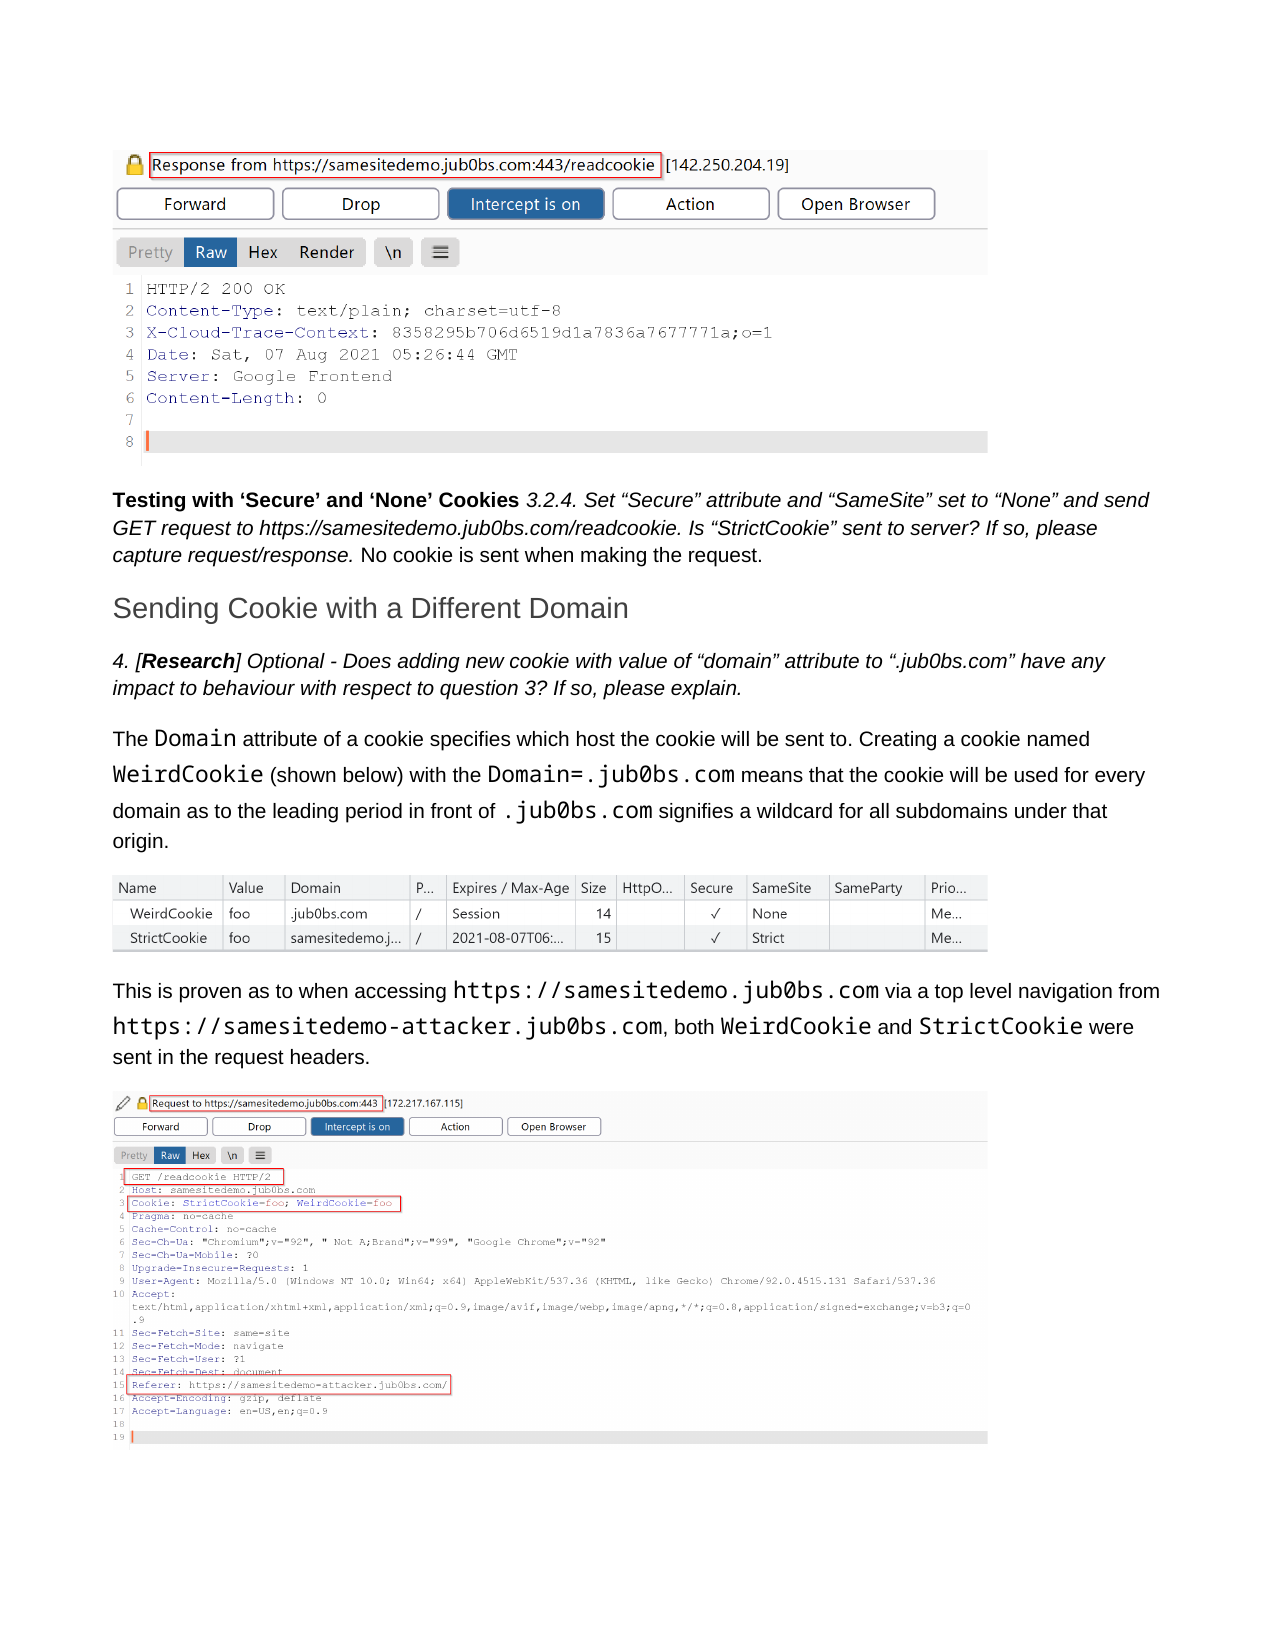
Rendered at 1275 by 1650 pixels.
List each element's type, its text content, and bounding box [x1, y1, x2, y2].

picture [112, 150, 988, 466]
text The Domain attribute of a cookie specifies which host the cookie will be sent to. Creating a cookie named WeirdCookie (shown below) with the Domain=.jub0bs.com means that the cookie will be used for every domain as to the leading period in front of .jub0bs.com signifies a wildcard for all subdomains under that origin. [112, 722, 1162, 853]
text Testing with ‘Secure’ and ‘None’ Cookies 3.2.4. Set “Secure” attribute and “SameSite” set to “None” and send GET request to https://samesitedemo.jub0bs.com/readcookie. Is “StrictCookie” sent to server? If so, please capture request/response. No cookie is sent when making the request. [112, 488, 1162, 567]
subtitle Sending Cookie with a Different Domain [112, 591, 1162, 625]
picture [112, 1091, 988, 1450]
text This is proven as to when accessing https://samesitedemo.jub0bs.com via a top level navigation from https://samesitedemo-attacker.jub0bs.com, both WeirdCookie and StrictCookie were sent in the request headers. [112, 974, 1162, 1069]
picture [112, 875, 988, 952]
text 4. [Research] Optional - Does adding new cookie with value of “domain” attribute to “.jub0bs.com” have any impact to behaviour with respect to question 3? If so, please explain. [112, 649, 1162, 700]
